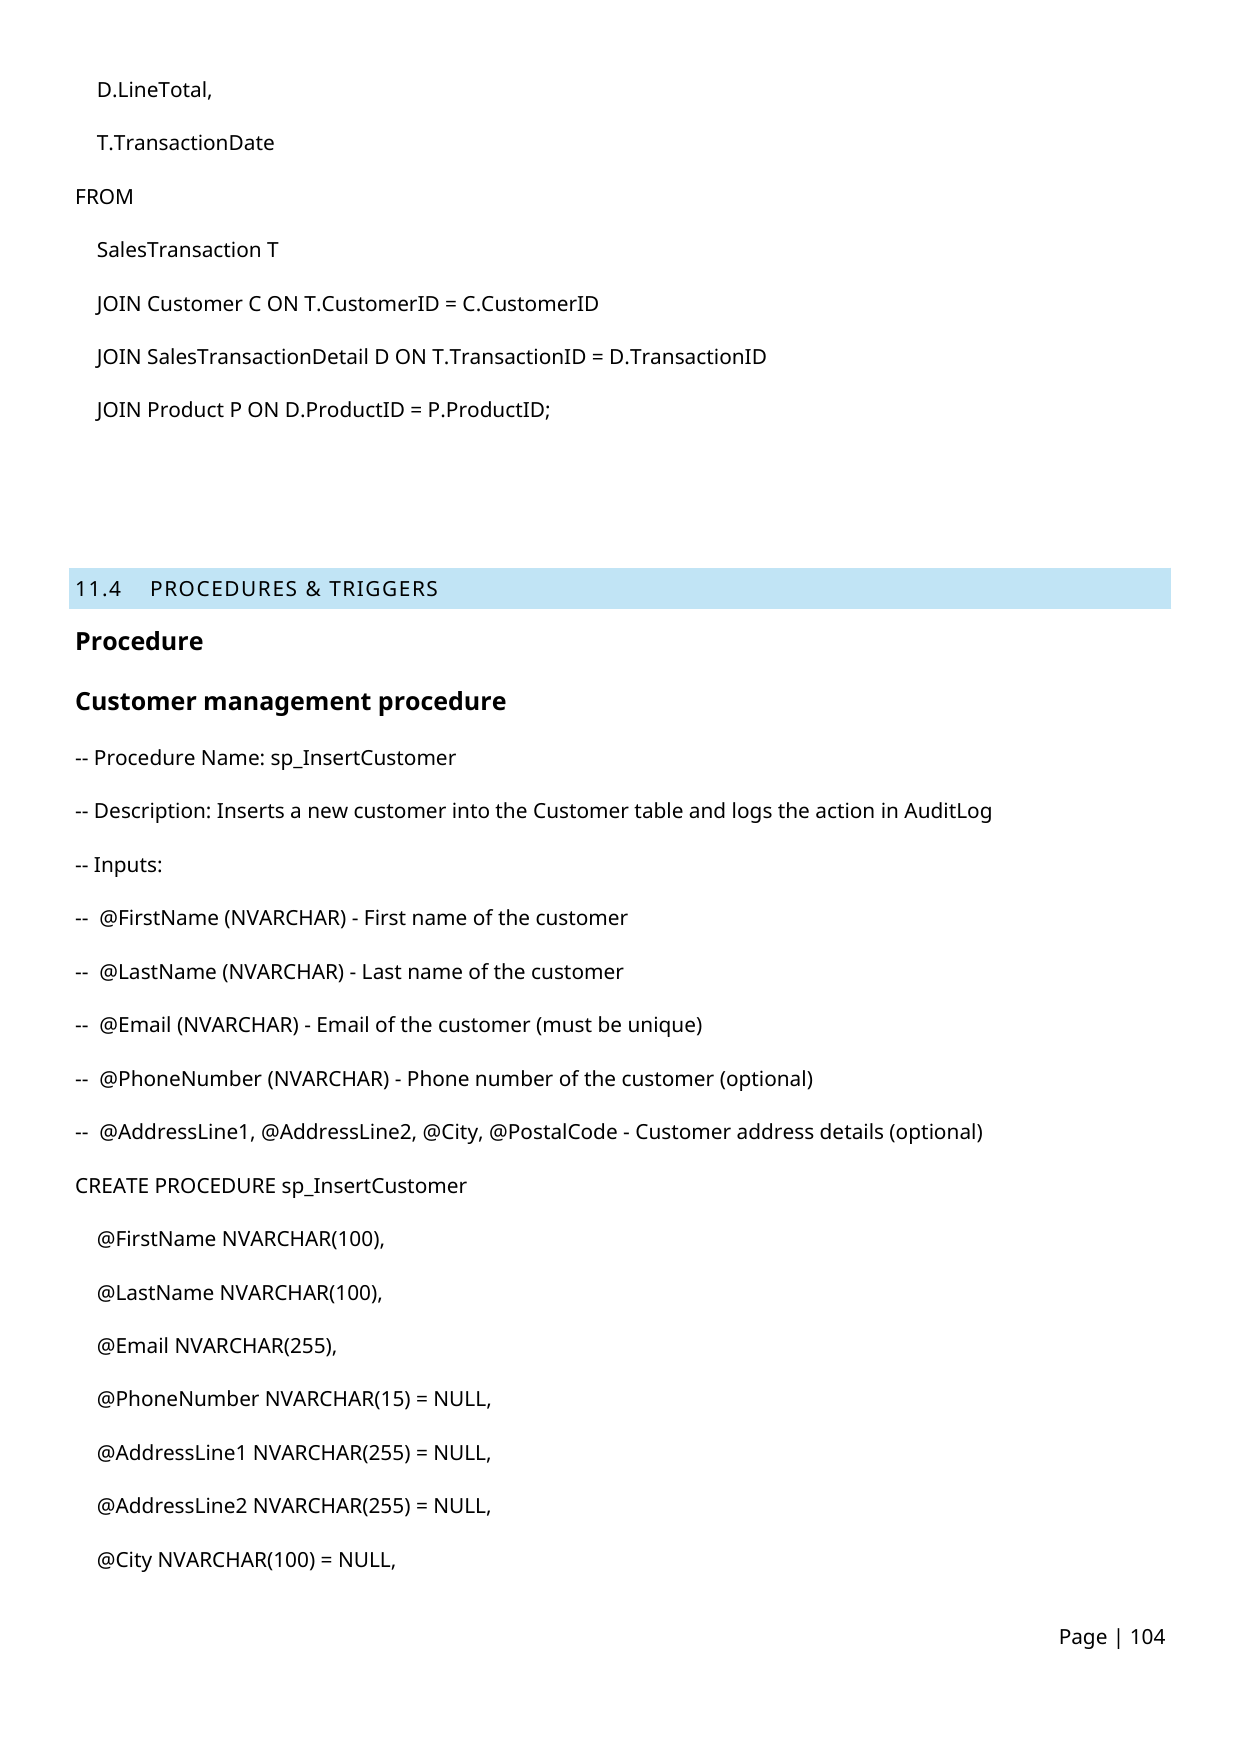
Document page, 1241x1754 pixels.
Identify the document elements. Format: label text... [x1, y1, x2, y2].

text JOIN SalesTransactionDetail D ON T.TransactionID = D.TransactionID [75, 342, 1165, 371]
text T.TransactionDate [75, 128, 1165, 157]
text -- Inputs: [75, 850, 1165, 878]
text @Email NVARCHAR(255), [75, 1331, 1165, 1359]
text @FirstName NVARCHAR(100), [75, 1224, 1165, 1253]
text @AddressLine1 NVARCHAR(255) = NULL, [75, 1438, 1165, 1466]
text @City NVARCHAR(100) = NULL, [75, 1545, 1165, 1573]
text -- @PhoneNumber (NVARCHAR) - Phone number of the customer (optional) [75, 1064, 1165, 1092]
text SalesTransaction T [75, 235, 1165, 264]
text -- @AddressLine1, @AddressLine2, @City, @PostalCode - Customer address details (optional) [75, 1117, 1165, 1146]
text -- Procedure Name: sp_InsertCustomer [75, 743, 1165, 772]
text JOIN Customer C ON T.CustomerID = C.CustomerID [75, 289, 1165, 317]
text @AddressLine2 NVARCHAR(255) = NULL, [75, 1491, 1165, 1520]
text -- Description: Inserts a new customer into the Customer table and logs the action in AuditLog [75, 797, 1165, 825]
text FROM [75, 182, 1165, 210]
text JOIN Product P ON D.ProductID = P.ProductID; [75, 396, 1165, 489]
text Procedure [75, 623, 1165, 657]
text -- @Email (NVARCHAR) - Email of the customer (must be unique) [75, 1010, 1165, 1039]
subtitle Procedures & Triggers [75, 574, 1165, 602]
text @PhoneNumber NVARCHAR(15) = NULL, [75, 1384, 1165, 1413]
text @LastName NVARCHAR(100), [75, 1278, 1165, 1306]
text D.LineTotal, [75, 75, 1165, 103]
text Customer management procedure [75, 683, 1165, 717]
text -- @FirstName (NVARCHAR) - First name of the customer [75, 903, 1165, 932]
text CREATE PROCEDURE sp_InsertCustomer [75, 1171, 1165, 1199]
text -- @LastName (NVARCHAR) - Last name of the customer [75, 957, 1165, 985]
